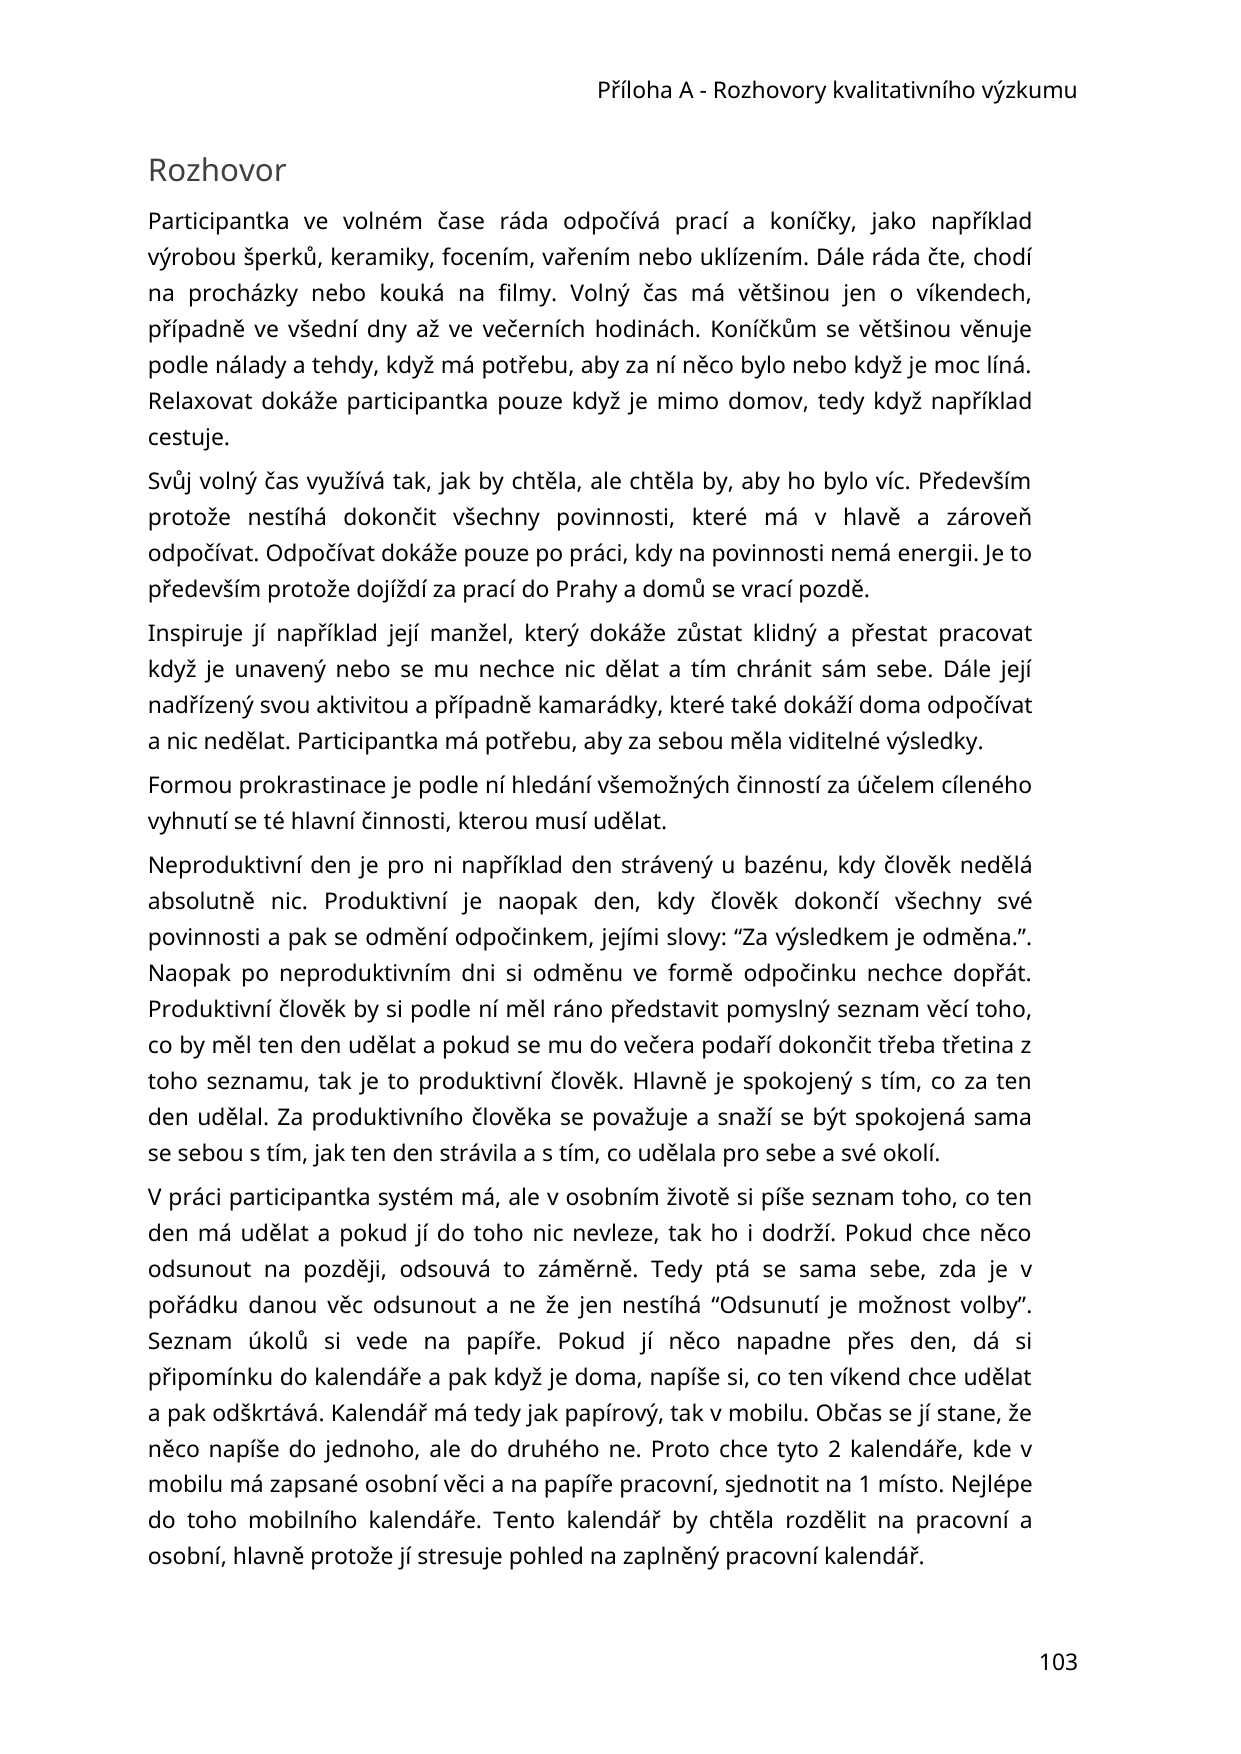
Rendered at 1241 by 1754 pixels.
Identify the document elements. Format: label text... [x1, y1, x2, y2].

text Participantka ve volném čase ráda odpočívá prací a koníčky, jako například výrobou šperků, keramiky, focením, vařením nebo uklízením. Dále ráda čte, chodí na procházky nebo kouká na filmy. Volný čas má většinou jen o víkendech, případně ve všední dny až ve večerních hodinách. Koníčkům se většinou věnuje podle nálady a tehdy, když má potřebu, aby za ní něco bylo nebo když je moc líná. Relaxovat dokáže participantka pouze když je mimo domov, tedy když například cestuje. [148, 205, 1033, 452]
subtitle Rozhovor [148, 148, 1033, 190]
text V práci participantka systém má, ale v osobním životě si píše seznam toho, co ten den má udělat a pokud jí do toho nic nevleze, tak ho i dodrží. Pokud chce něco odsunout na později, odsouvá to záměrně. Tedy ptá se sama sebe, zda je v pořádku danou věc odsunout a ne že jen nestíhá “Odsunutí je možnost volby”. Seznam úkolů si vede na papíře. Pokud jí něco napadne přes den, dá si připomínku do kalendáře a pak když je doma, napíše si, co ten víkend chce udělat a pak odškrtává. Kalendář má tedy jak papírový, tak v mobilu. Občas se jí stane, že něco napíše do jednoho, ale do druhého ne. Proto chce tyto 2 kalendáře, kde v mobilu má zapsané osobní věci a na papíře pracovní, sjednotit na 1 místo. Nejlépe do toho mobilního kalendáře. Tento kalendář by chtěla rozdělit na pracovní a osobní, hlavně protože jí stresuje pohled na zaplněný pracovní kalendář. [148, 1181, 1033, 1572]
text Formou prokrastinace je podle ní hledání všemožných činností za účelem cíleného vyhnutí se té hlavní činnosti, kterou musí udělat. [148, 769, 1033, 836]
text Svůj volný čas využívá tak, jak by chtěla, ale chtěla by, aby ho bylo víc. Především protože nestíhá dokončit všechny povinnosti, které má v hlavě a zároveň odpočívat. Odpočívat dokáže pouze po práci, kdy na povinnosti nemá energii. Je to především protože dojíždí za prací do Prahy a domů se vrací pozdě. [148, 465, 1033, 604]
text Neproduktivní den je pro ni například den strávený u bazénu, kdy člověk nedělá absolutně nic. Produktivní je naopak den, kdy člověk dokončí všechny své povinnosti a pak se odmění odpočinkem, jejími slovy: “Za výsledkem je odměna.”. Naopak po neproduktivním dni si odměnu ve formě odpočinku nechce dopřát. Produktivní člověk by si podle ní měl ráno představit pomyslný seznam věcí toho, co by měl ten den udělat a pokud se mu do večera podaří dokončit třeba třetina z toho seznamu, tak je to produktivní člověk. Hlavně je spokojený s tím, co za ten den udělal. Za produktivního člověka se považuje a snaží se být spokojená sama se sebou s tím, jak ten den strávila a s tím, co udělala pro sebe a své okolí. [148, 849, 1033, 1168]
text Inspiruje jí například její manžel, který dokáže zůstat klidný a přestat pracovat když je unavený nebo se mu nechce nic dělat a tím chránit sám sebe. Dále její nadřízený svou aktivitou a případně kamarádky, které také dokáží doma odpočívat a nic nedělat. Participantka má potřebu, aby za sebou měla viditelné výsledky. [148, 617, 1033, 756]
